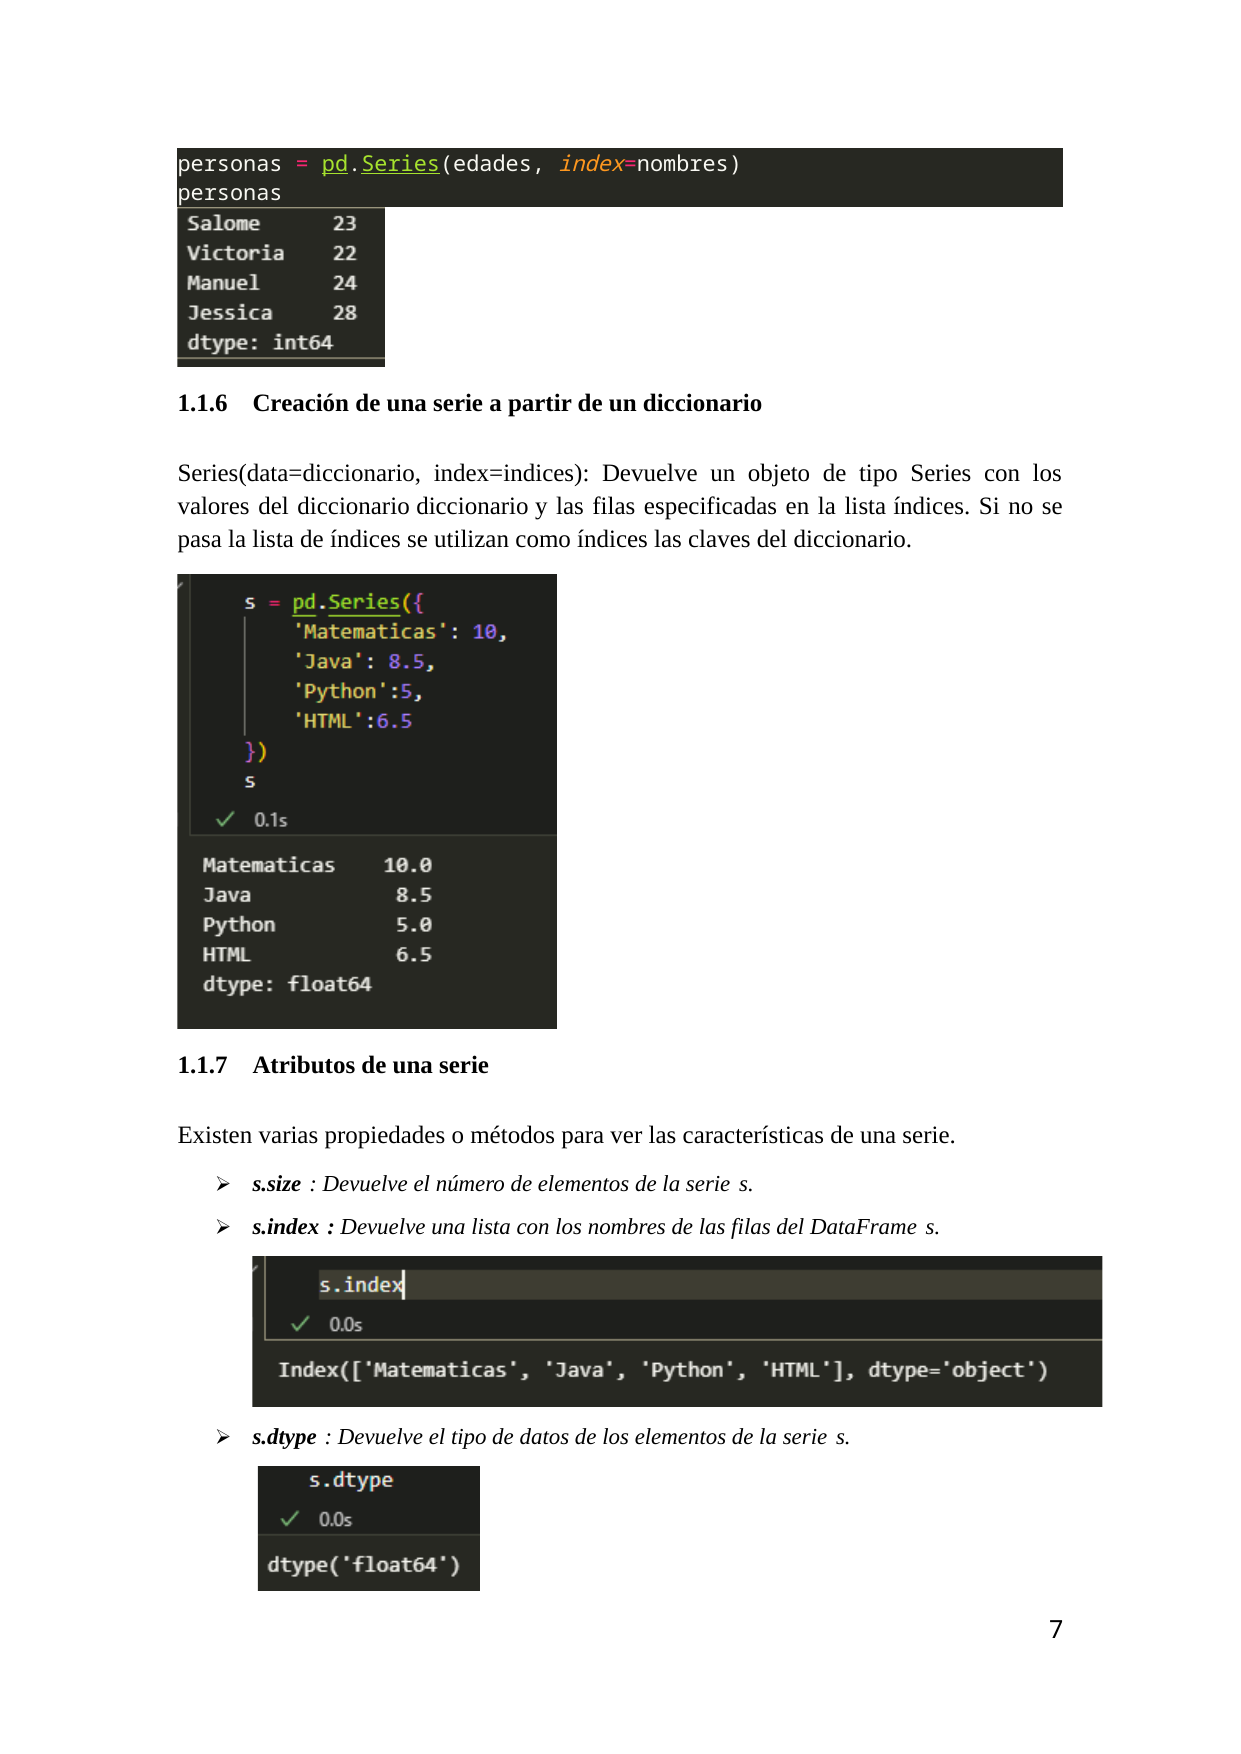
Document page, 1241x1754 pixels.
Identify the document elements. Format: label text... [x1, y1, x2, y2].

text s.size : Devuelve el número de elementos de la serie s. [215, 1170, 1063, 1197]
text Existen varias propiedades o métodos para ver las características de una serie. [177, 1121, 1063, 1149]
picture [177, 207, 385, 367]
subtitle Creación de una serie a partir de un diccionario [177, 388, 1063, 417]
picture [177, 574, 557, 1029]
text s.index : Devuelve una lista con los nombres de las filas del DataFrame s. [215, 1213, 1063, 1239]
picture [257, 1466, 480, 1591]
text Series(data=diccionario, index=indices): Devuelve un objeto de tipo Series con los valores del diccionario diccionario y las filas especificadas en la lista índices. Si no se pasa la lista de índices se utilizan como índices las claves del diccionario. [177, 458, 1063, 553]
text personas [177, 177, 1063, 207]
picture [252, 1256, 1103, 1407]
text s.dtype : Devuelve el tipo de datos de los elementos de la serie s. [215, 1423, 1063, 1449]
text personas = pd.Series(edades, index=nombres) [177, 148, 1063, 177]
subtitle Atributos de una serie [177, 1051, 1063, 1079]
